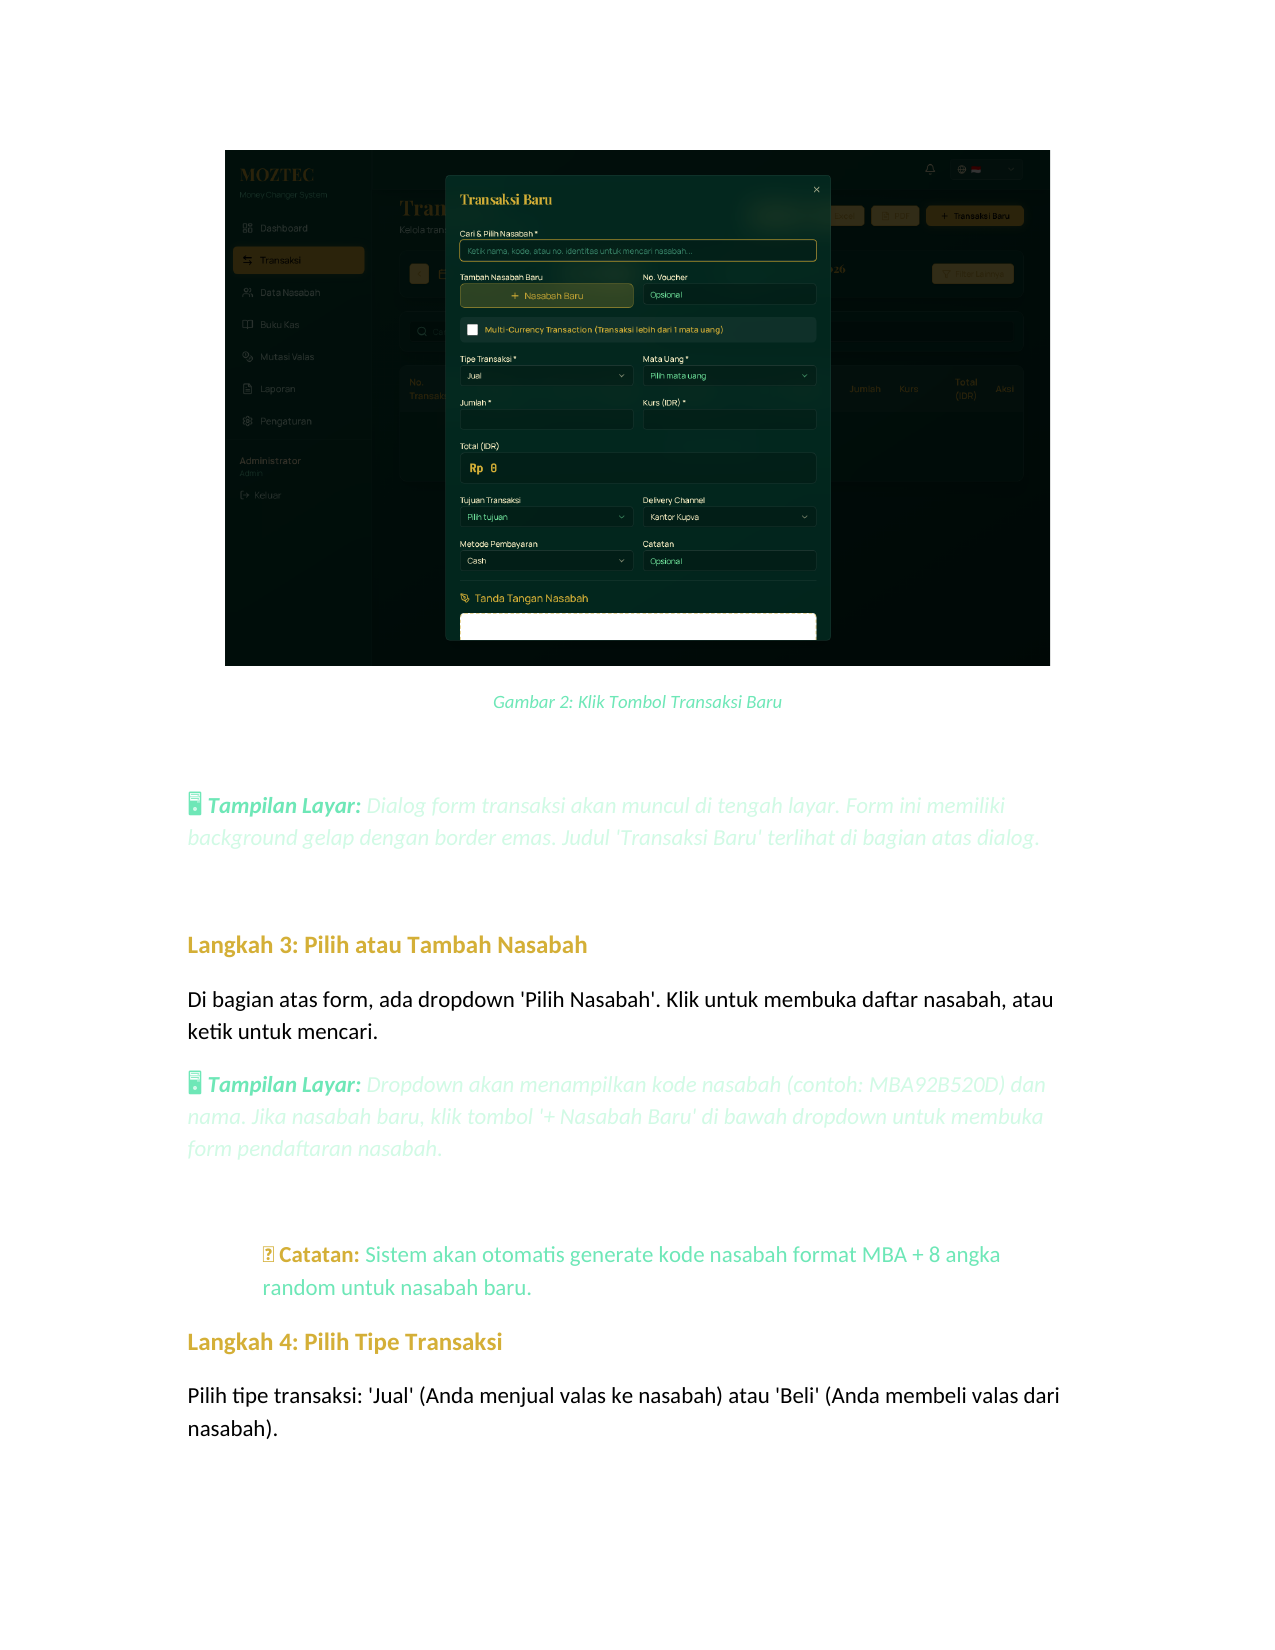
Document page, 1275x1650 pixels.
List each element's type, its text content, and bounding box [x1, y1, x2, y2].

text 🖥️ Tampilan Layar: Dropdown akan menampilkan kode nasabah (contoh: MBA92B520D) dan nama. Jika nasabah baru, klik tombol '+ Nasabah Baru' di bawah dropdown untuk membuka form pendaftaran nasabah. [187, 1070, 1087, 1162]
text 🖥️ Tampilan Layar: Dialog form transaksi akan muncul di tengah layar. Form ini memiliki background gelap dengan border emas. Judul 'Transaksi Baru' terlihat di bagian atas dialog. [187, 791, 1087, 851]
text Langkah 3: Pilih atau Tambah Nasabah [187, 929, 1087, 959]
picture [225, 150, 1050, 666]
text Gambar 2: Klik Tombol Transaksi Baru [187, 691, 1087, 713]
text Pilih tipe transaksi: 'Jual' (Anda menjual valas ke nasabah) atau 'Beli' (Anda membeli valas dari nasabah). [187, 1382, 1087, 1442]
text Langkah 4: Pilih Tipe Transaksi [187, 1326, 1087, 1356]
text Di bagian atas form, ada dropdown 'Pilih Nasabah'. Klik untuk membuka daftar nasabah, atau ketik untuk mencari. [187, 985, 1087, 1045]
text 📌 Catatan: Sistem akan otomatis generate kode nasabah format MBA + 8 angka random untuk nasabah baru. [262, 1241, 1012, 1301]
